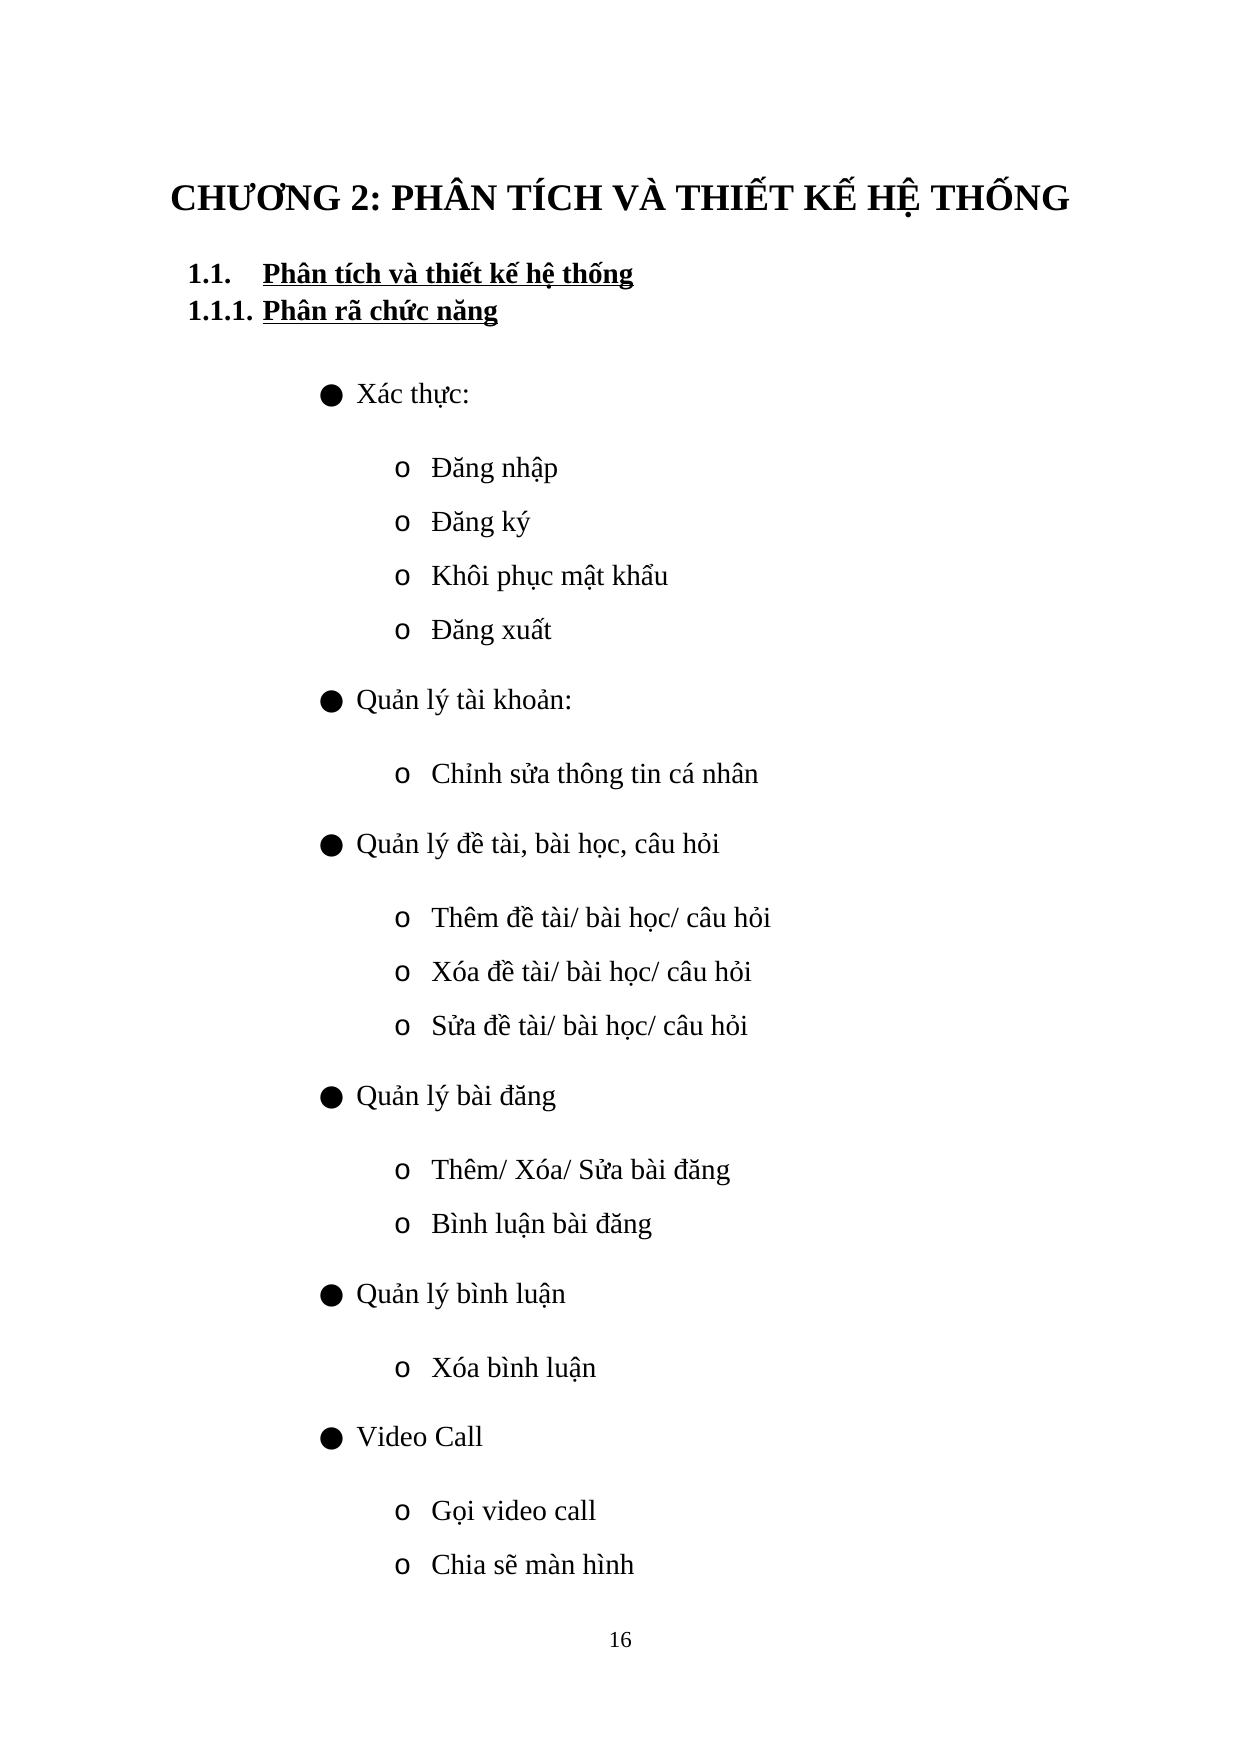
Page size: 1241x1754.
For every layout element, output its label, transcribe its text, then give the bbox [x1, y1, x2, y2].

list Video Call [318, 1404, 1088, 1463]
list Quản lý bình luận [318, 1260, 1088, 1320]
subtitle Phân tích và thiết kế hệ thống [187, 256, 1090, 289]
list Thêm/ Xóa/ Sửa bài đăng [393, 1152, 1088, 1188]
list Bình luận bài đăng [393, 1206, 1088, 1242]
list Chỉnh sửa thông tin cá nhân [393, 756, 1088, 792]
list Đăng nhập [393, 450, 1088, 486]
list Quản lý đề tài, bài học, câu hỏi [318, 810, 1088, 870]
list Xóa đề tài/ bài học/ câu hỏi [393, 954, 1088, 990]
list Quản lý bài đăng [318, 1062, 1088, 1122]
subtitle Phân rã chức năng [187, 293, 1090, 327]
list Đăng ký [393, 504, 1088, 540]
list Gọi video call [393, 1493, 1088, 1529]
list Khôi phục mật khẩu [393, 558, 1088, 594]
subtitle CHƯƠNG 2: PHÂN TÍCH VÀ THIẾT KẾ HỆ THỐNG [150, 175, 1090, 218]
list Xóa bình luận [393, 1350, 1088, 1386]
list Quản lý tài khoản: [318, 667, 1088, 726]
list Chia sẽ màn hình [393, 1547, 1088, 1583]
list Sửa đề tài/ bài học/ câu hỏi [393, 1008, 1088, 1044]
list Xác thực: [318, 361, 1088, 420]
list Thêm đề tài/ bài học/ câu hỏi [393, 900, 1088, 936]
list Đăng xuất [393, 612, 1088, 648]
